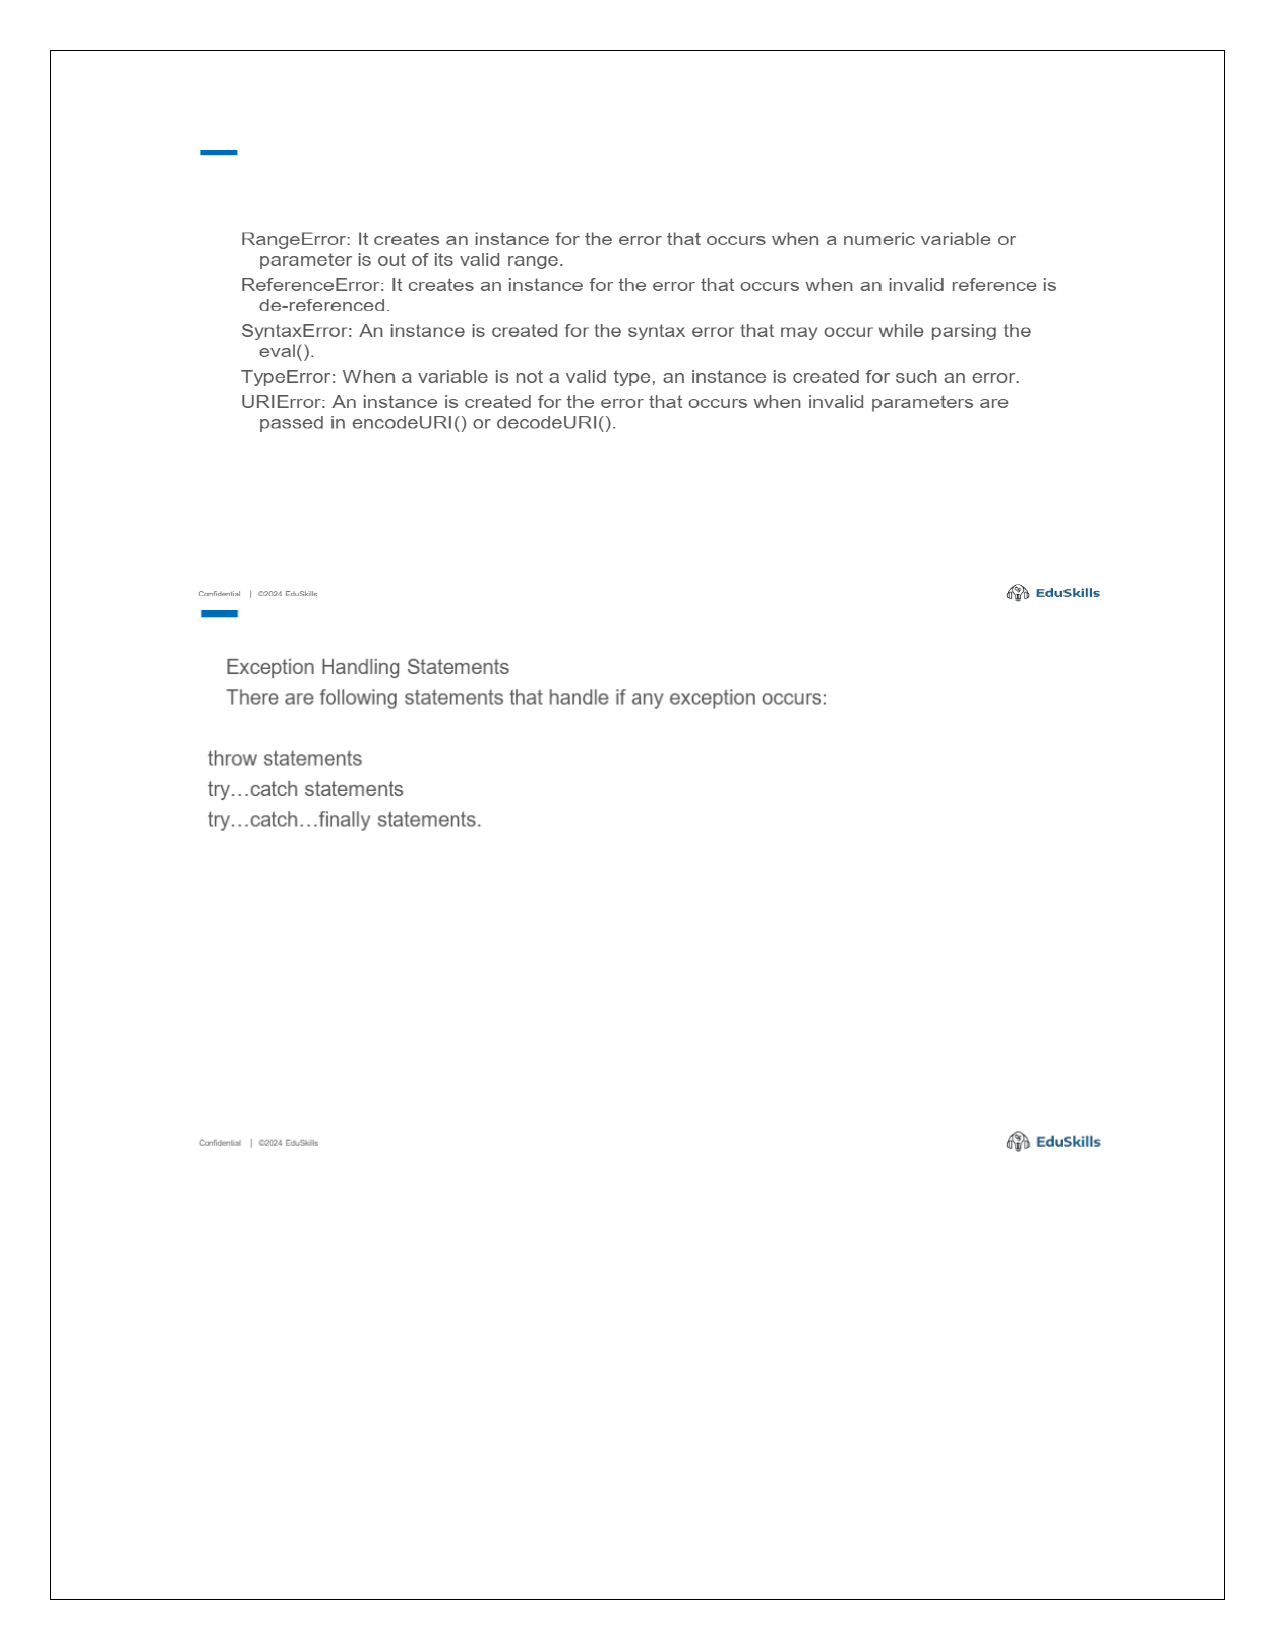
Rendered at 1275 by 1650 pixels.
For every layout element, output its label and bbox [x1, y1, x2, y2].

picture [150, 610, 1125, 1159]
picture [150, 150, 1126, 607]
